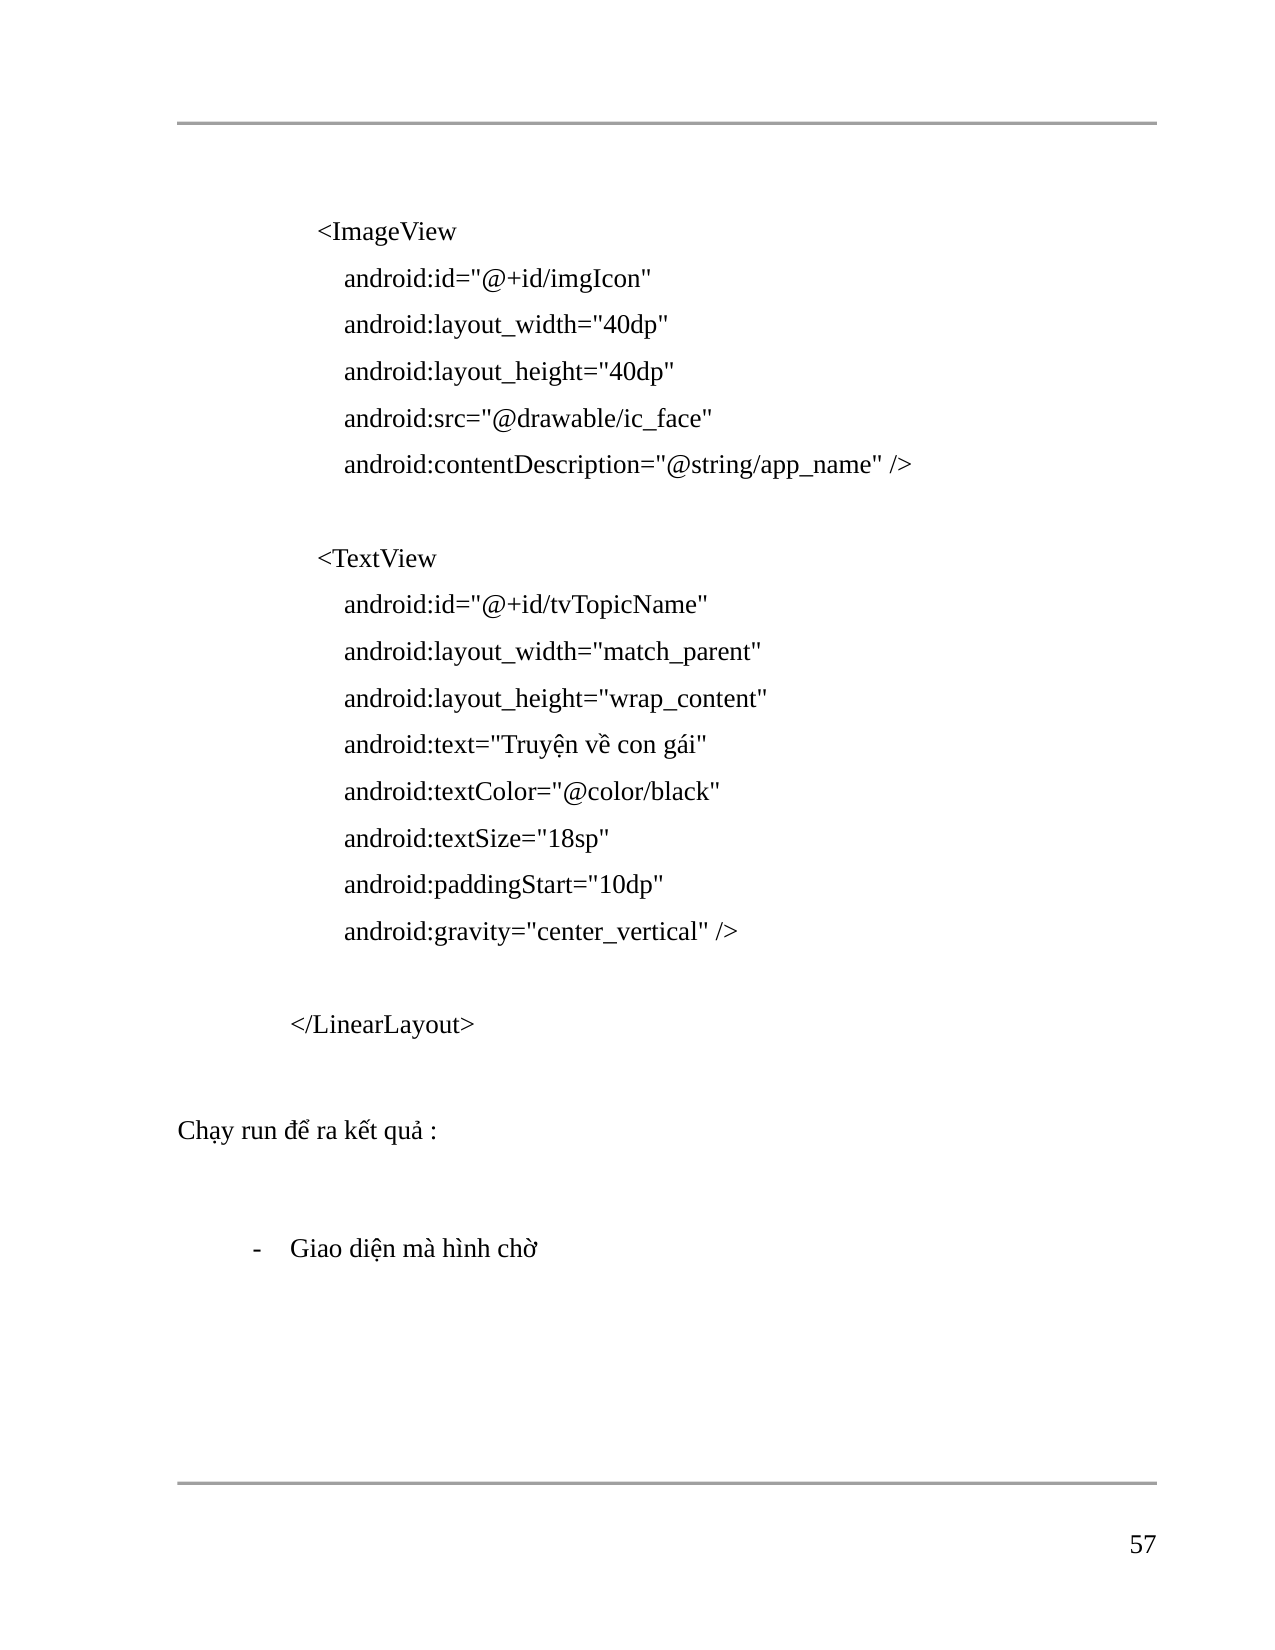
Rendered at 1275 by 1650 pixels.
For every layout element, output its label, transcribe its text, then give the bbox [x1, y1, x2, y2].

list android:gravity="center_vertical" /> [290, 915, 1156, 946]
list android:paddingStart="10dp" [290, 868, 1156, 899]
list android:layout_width="40dp" [290, 308, 1156, 339]
list android:id="@+id/tvTopicName" [290, 588, 1156, 619]
list android:textSize="18sp" [290, 822, 1156, 853]
list <TextView [290, 542, 1156, 573]
text Chạy run để ra kết quả : [177, 1114, 1156, 1145]
list android:text="Truyện về con gái" [290, 728, 1156, 759]
list Giao diện mà hình chờ [252, 1232, 1157, 1264]
list android:id="@+id/imgIcon" [290, 262, 1156, 293]
list android:layout_width="match_parent" [290, 635, 1156, 666]
list android:contentDescription="@string/app_name" /> [290, 448, 1156, 479]
list android:textColor="@color/black" [290, 775, 1156, 806]
list android:src="@drawable/ic_face" [290, 402, 1156, 433]
list android:layout_height="wrap_content" [290, 682, 1156, 713]
list android:layout_height="40dp" [290, 355, 1156, 386]
list <ImageView [290, 215, 1156, 246]
list </LinearLayout> [290, 1008, 1156, 1039]
